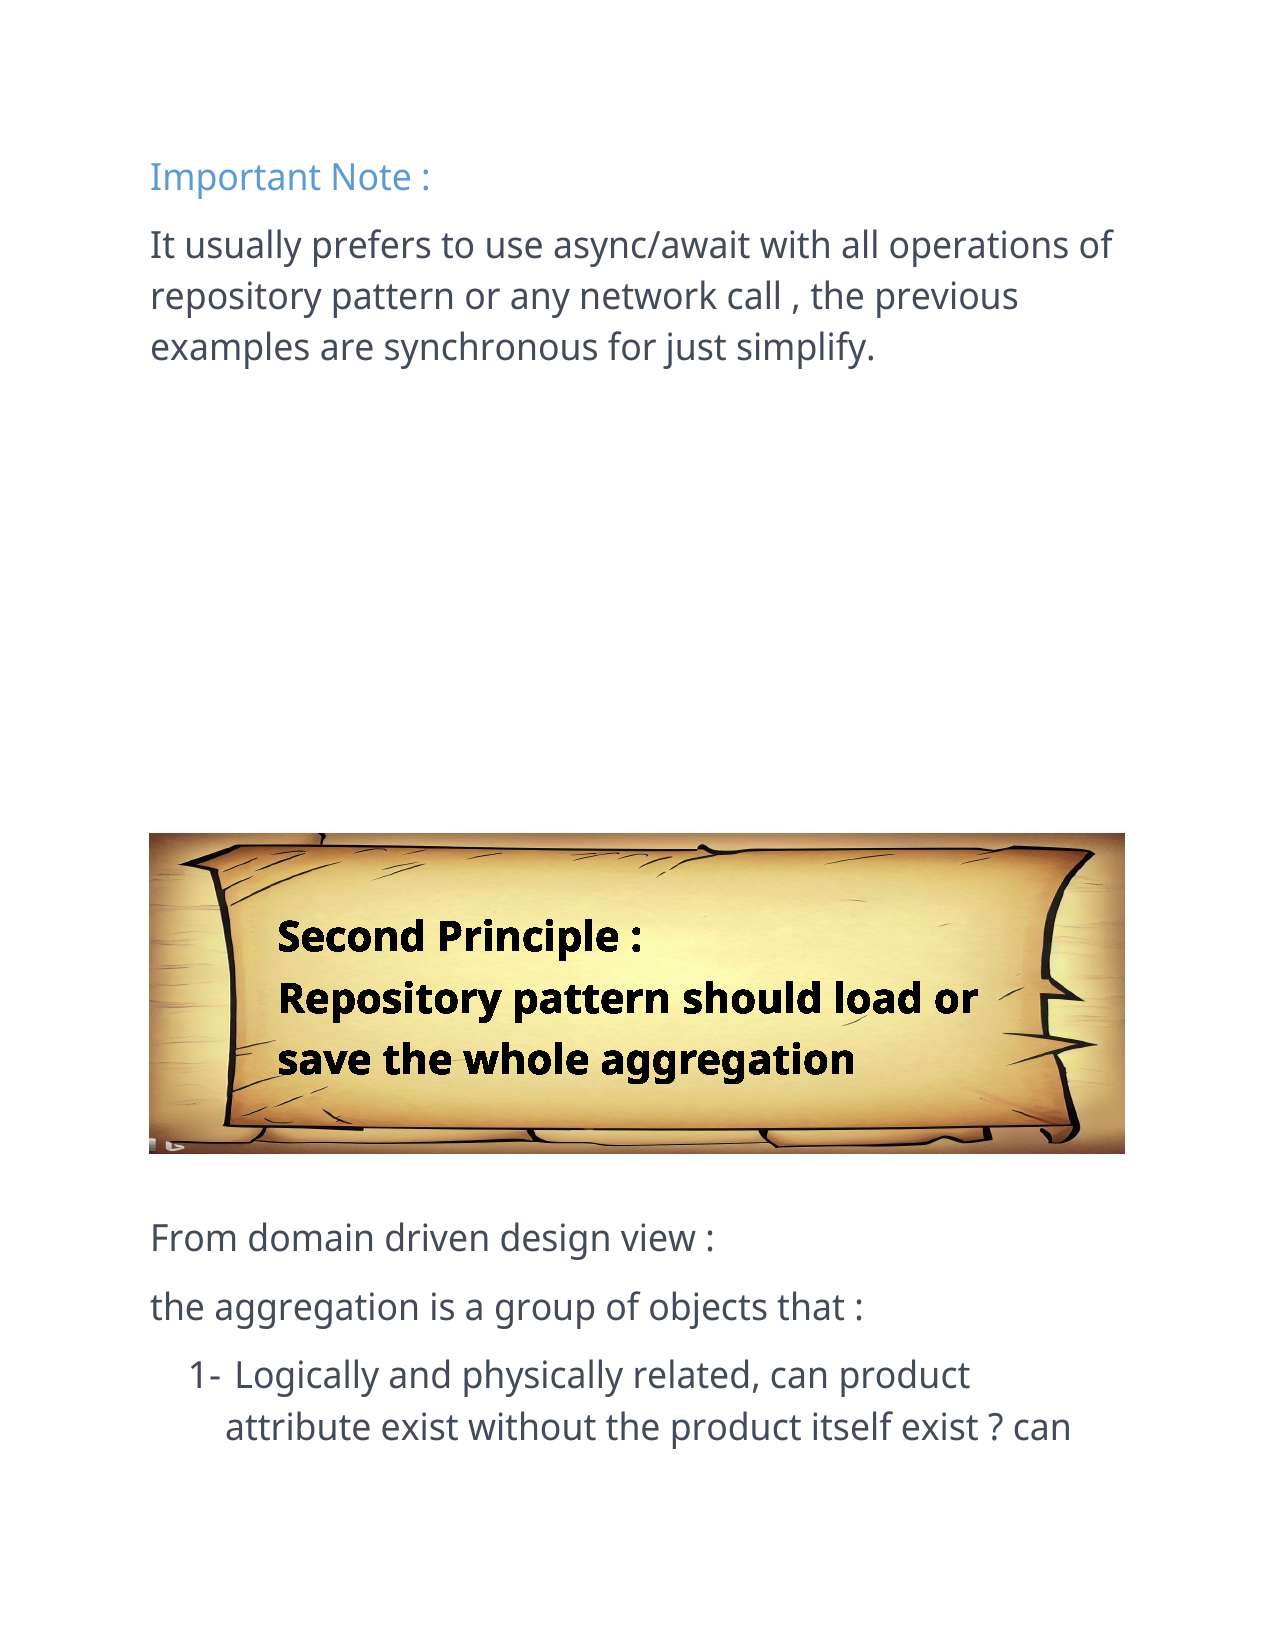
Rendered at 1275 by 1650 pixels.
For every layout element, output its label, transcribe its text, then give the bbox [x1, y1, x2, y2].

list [187, 1349, 1125, 1451]
text From domain driven design view : [150, 1212, 1125, 1263]
text Important Note : [150, 150, 1125, 201]
text It usually prefers to use async/await with all operations of repository pattern or any network call , the previous examples are synchronous for just simplify. [150, 218, 1125, 372]
text the aggregation is a group of objects that : [150, 1280, 1125, 1331]
